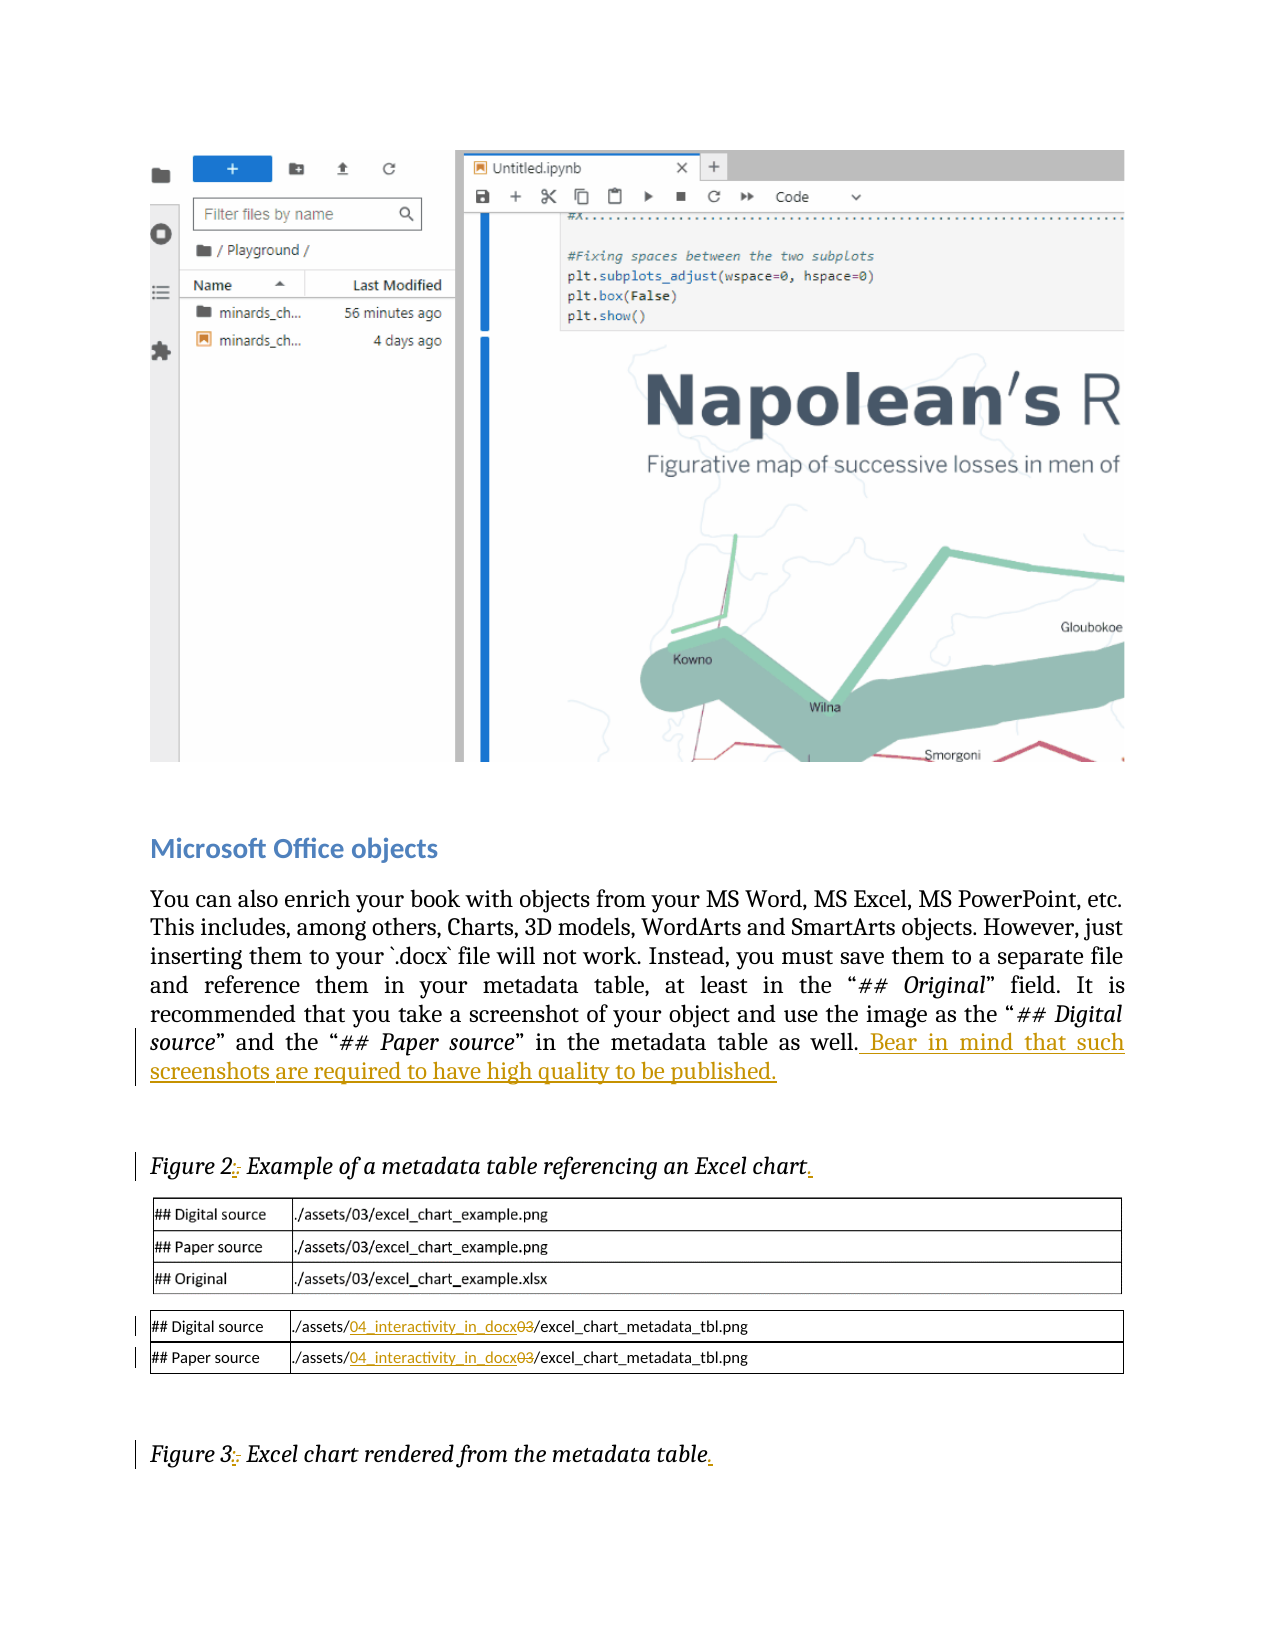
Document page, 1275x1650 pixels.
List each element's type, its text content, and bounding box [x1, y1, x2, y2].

table_header ./assets//excel_chart_metadata_tbl.png [291, 1311, 1123, 1341]
table_cell ./assets//excel_chart_metadata_tbl.png [291, 1343, 1123, 1373]
table_header ## Digital source [151, 1311, 290, 1341]
text You can also enrich your book with objects from your MS Word, MS Excel, MS PowerPoint, etc. This includes, among others, Charts, 3D models, WordArts and SmartArts objects. However, just inserting them to your `.docx` file will not work. Instead, you must save them to a separate file and reference them in your metadata table, at least in the “## Original” field. It is recommended that you take a screenshot of your object and use the image as the “## Digital source” and the “## Paper source” in the metadata table as well. [150, 884, 1125, 1086]
subtitle Microsoft Office objects [150, 830, 1125, 866]
text Figure 2 Example of a metadata table referencing an Excel chart [150, 1152, 1125, 1181]
picture [150, 1193, 1125, 1298]
text Figure 3 Excel chart rendered from the metadata table [150, 1440, 1125, 1469]
table_cell ## Paper source [151, 1343, 290, 1373]
picture [150, 150, 1125, 762]
